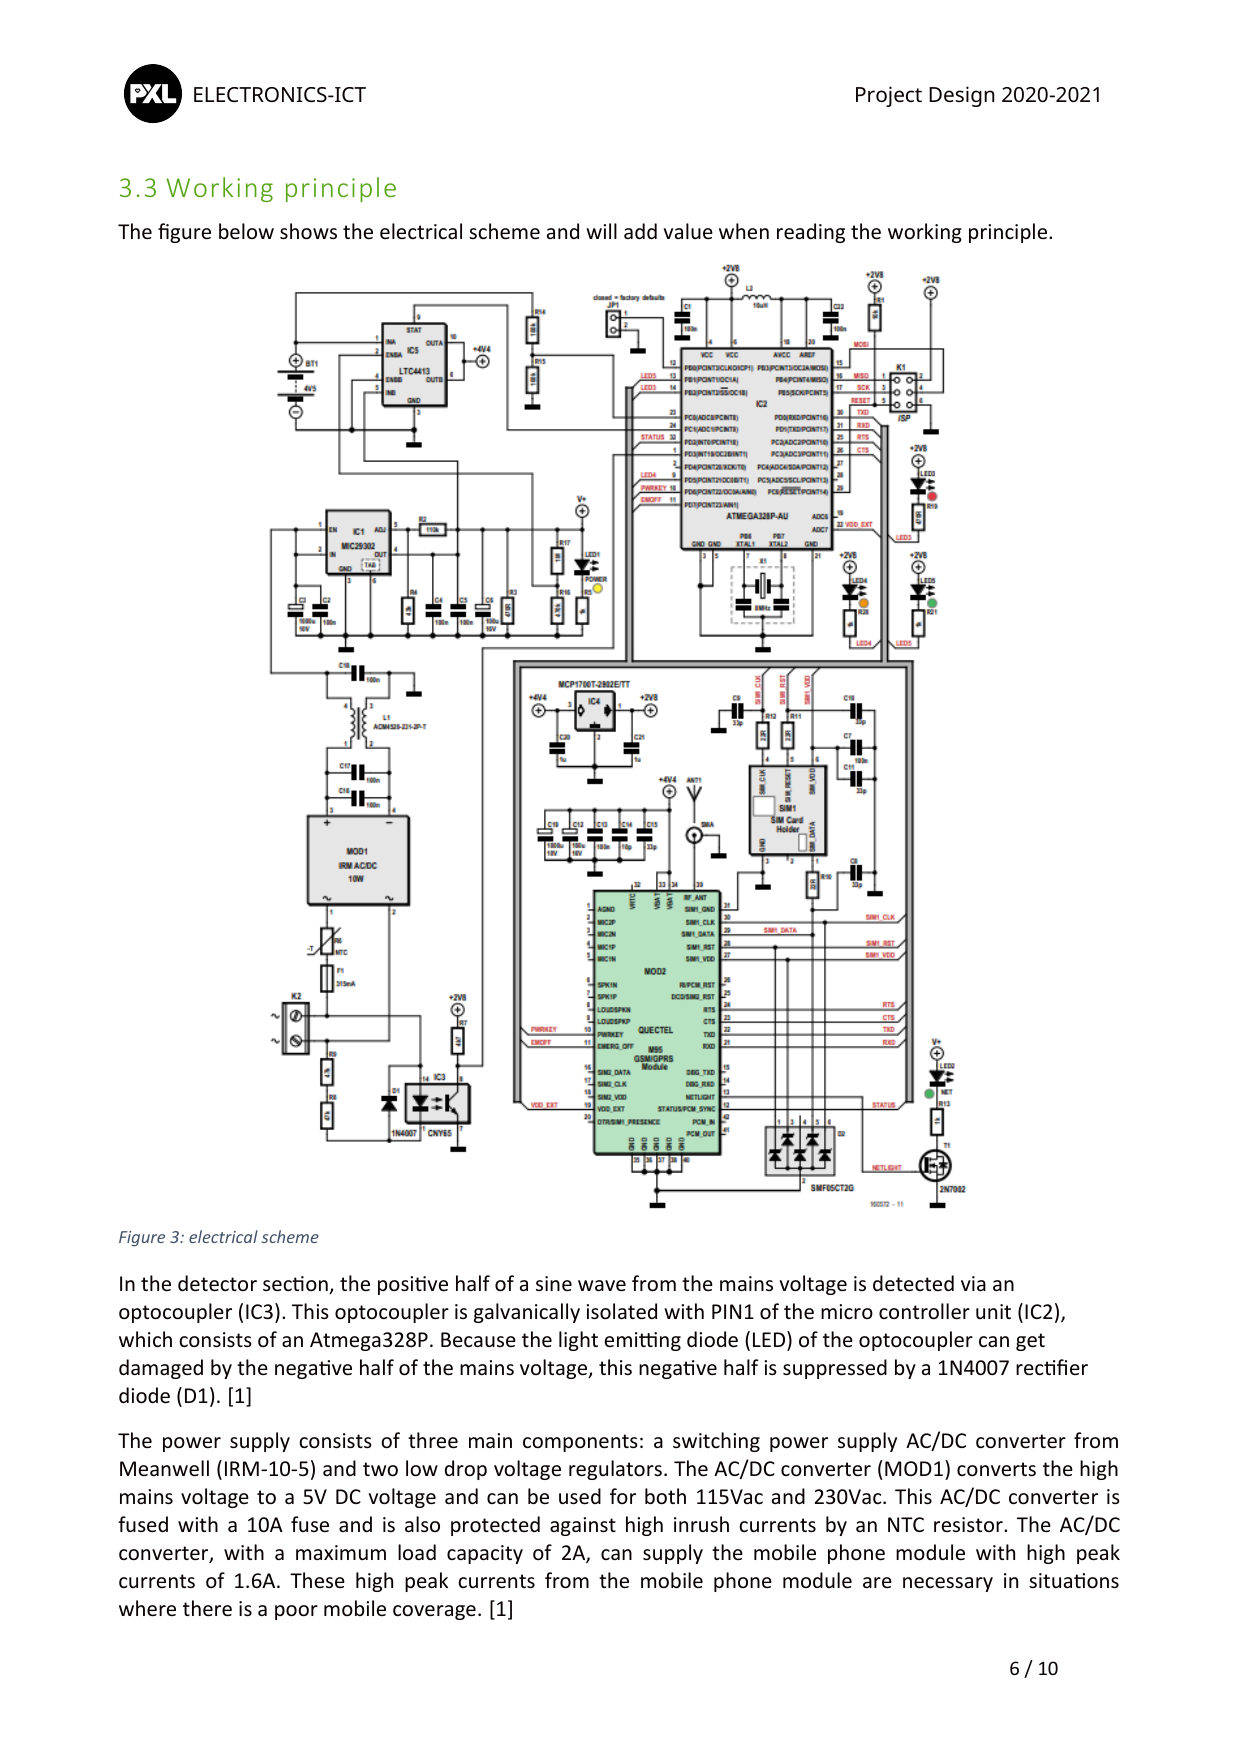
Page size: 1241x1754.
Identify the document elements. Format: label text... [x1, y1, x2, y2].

picture [118, 59, 188, 129]
picture [265, 257, 975, 1214]
text The figure below shows the electrical scheme and will add value when reading the working principle. [118, 217, 1122, 245]
text In the detector section, the positive half of a sine wave from the mains voltage is detected via an optocoupler (IC3). This optocoupler is galvanically isolated with PIN1 of the micro controller unit (IC2), which consists of an Atmega328P. Because the light emitting diode (LED) of the optocoupler can get damaged by the negative half of the mains voltage, this negative half is suppressed by a 1N4007 rectifier diode (D1). [118, 1269, 1122, 1409]
subtitle Working principle [118, 169, 1122, 205]
text The power supply consists of three main components: a switching power supply AC/DC converter from Meanwell (IRM-10-5) and two low drop voltage regulators. The AC/DC converter (MOD1) converts the high mains voltage to a 5V DC voltage and can be used for both 115Vac and 230Vac. This AC/DC converter is fused with a 10A fuse and is also protected against high inrush currents by an NTC resistor. The AC/DC converter, with a maximum load capacity of 2A, can supply the mobile phone module with high peak currents of 1.6A. These high peak currents from the mobile phone module are necessary in situations where there is a poor mobile coverage. [118, 1426, 1122, 1622]
